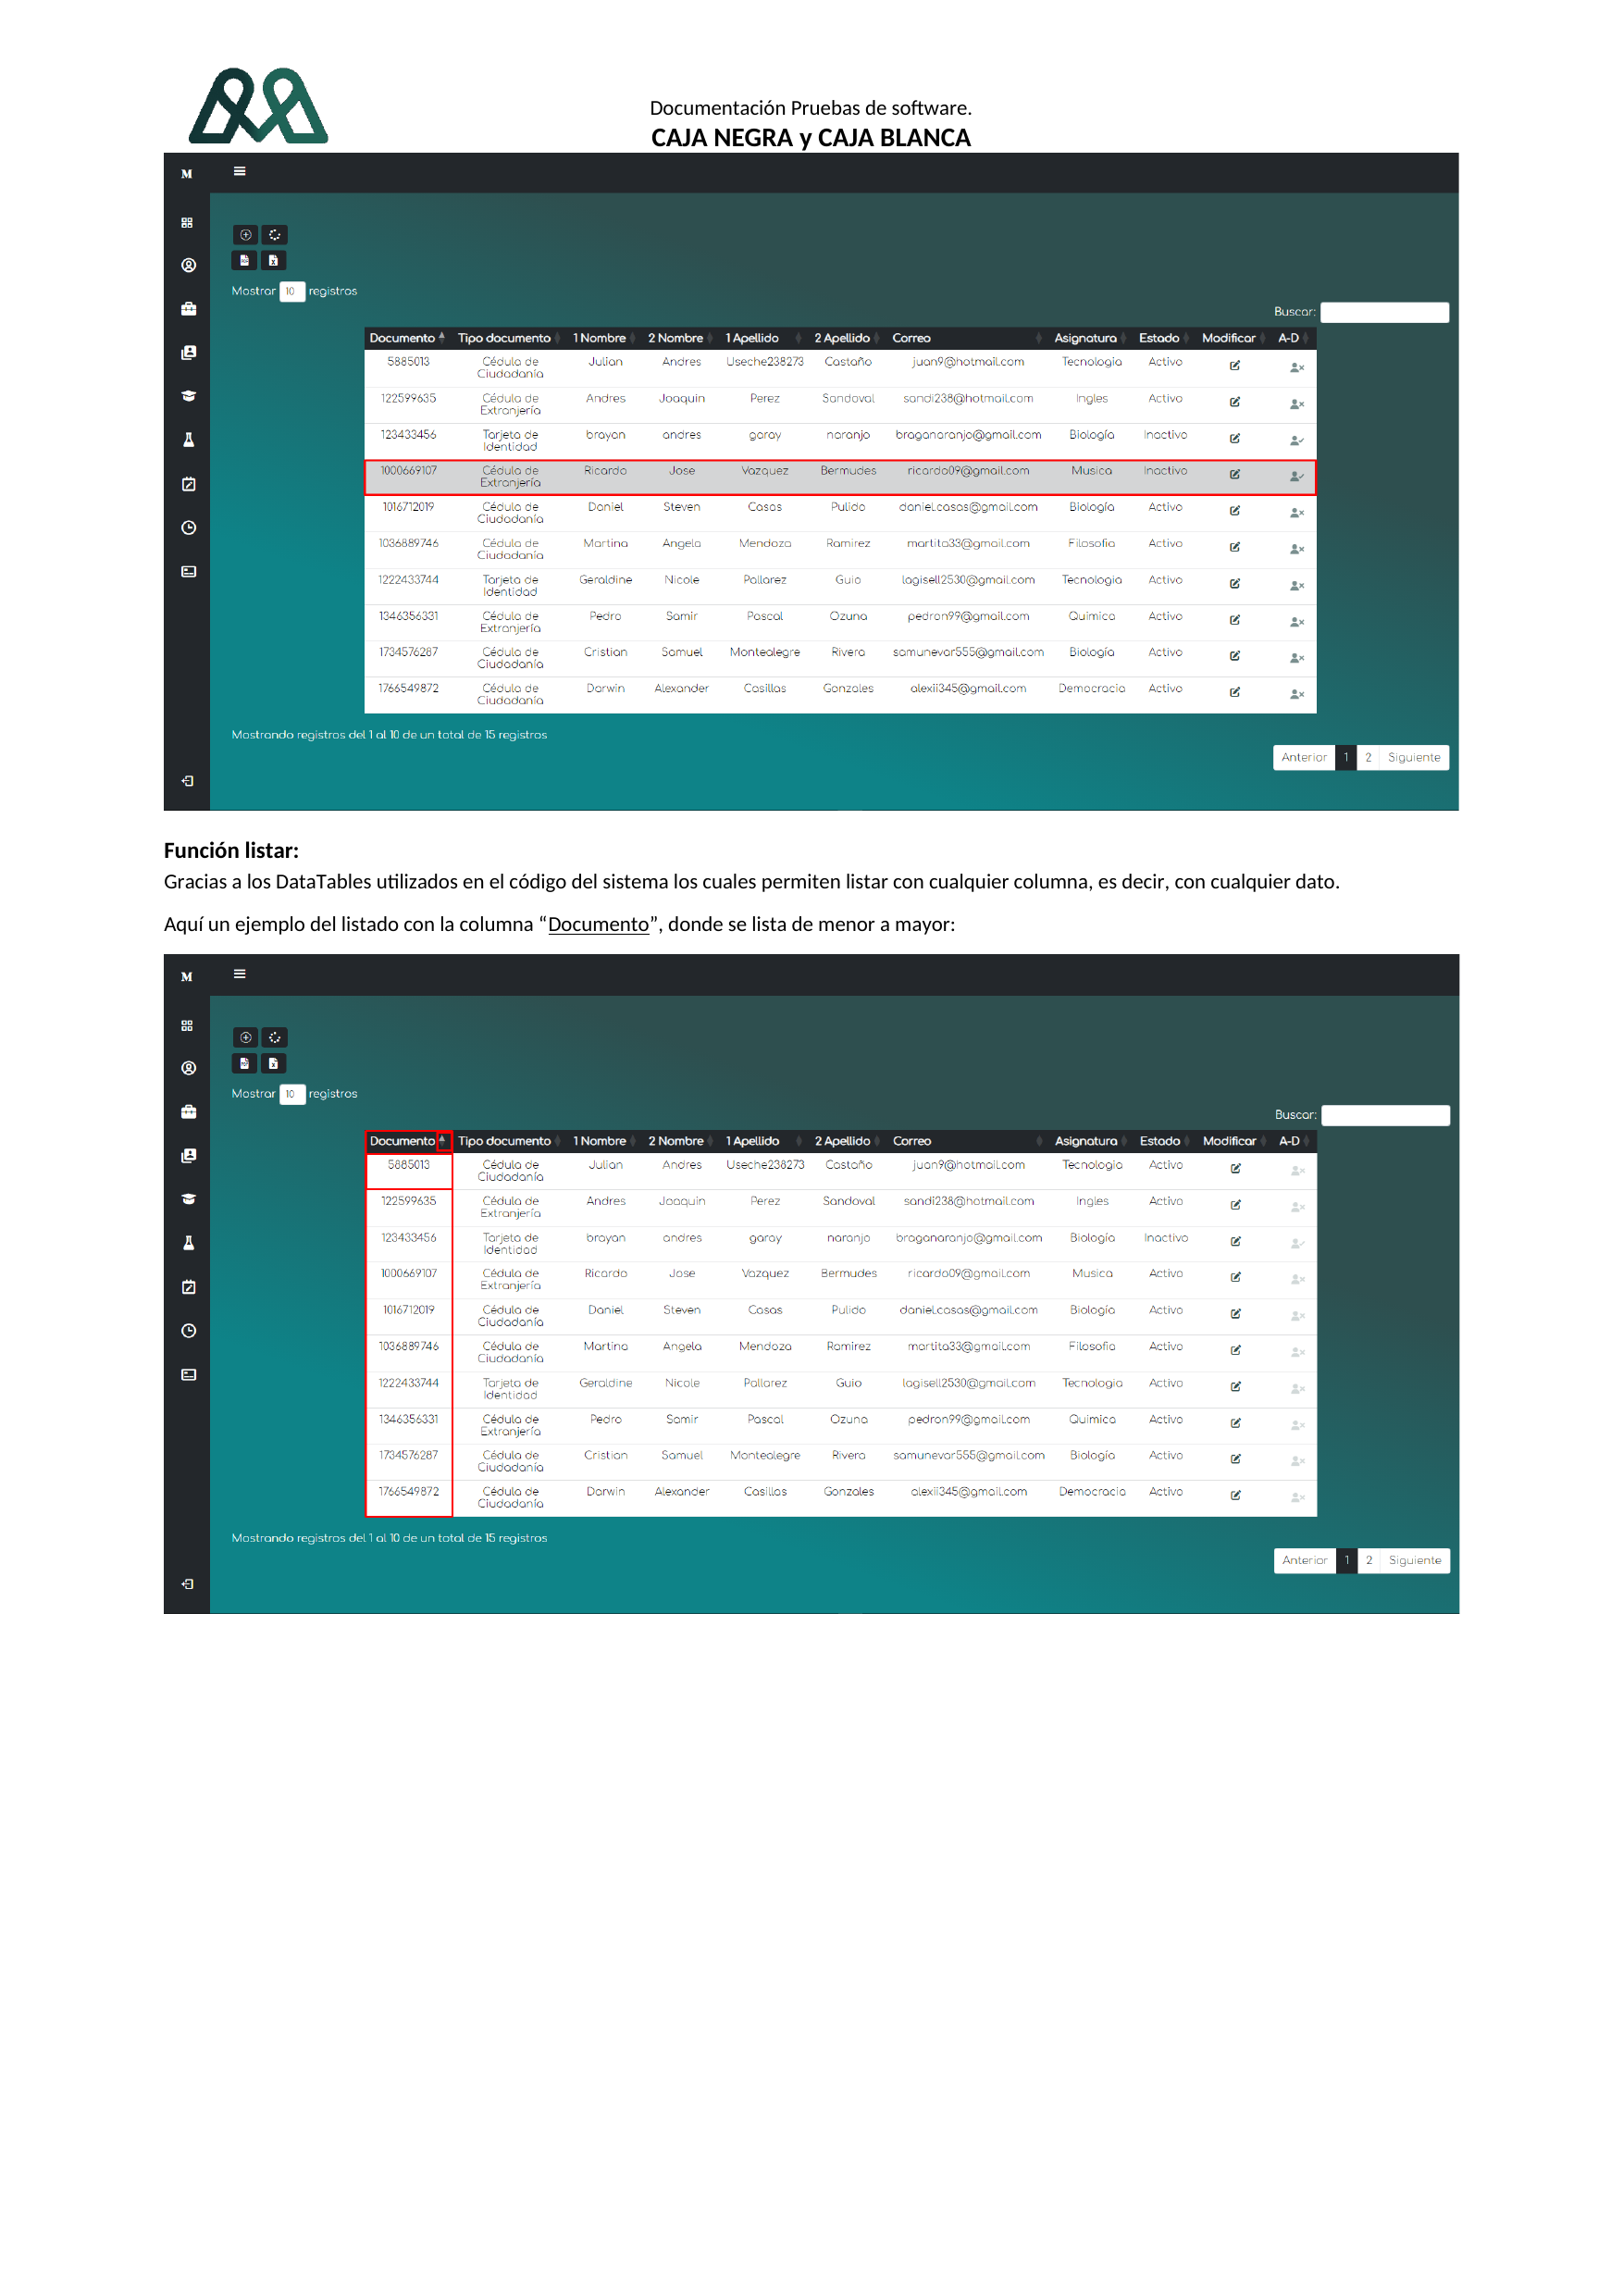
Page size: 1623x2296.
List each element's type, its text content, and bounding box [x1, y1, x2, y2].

text Aquí un ejemplo del listado con la columna “Documento”, donde se lista de menor a mayor: [164, 911, 1459, 937]
text Gracias a los DataTables utilizados en el código del sistema los cuales permiten listar con cualquier columna, es decir, con cualquier dato. [164, 868, 1459, 894]
picture [164, 153, 1459, 811]
subtitle Función listar: [164, 836, 1459, 863]
picture [164, 954, 1460, 1614]
picture [188, 67, 329, 143]
